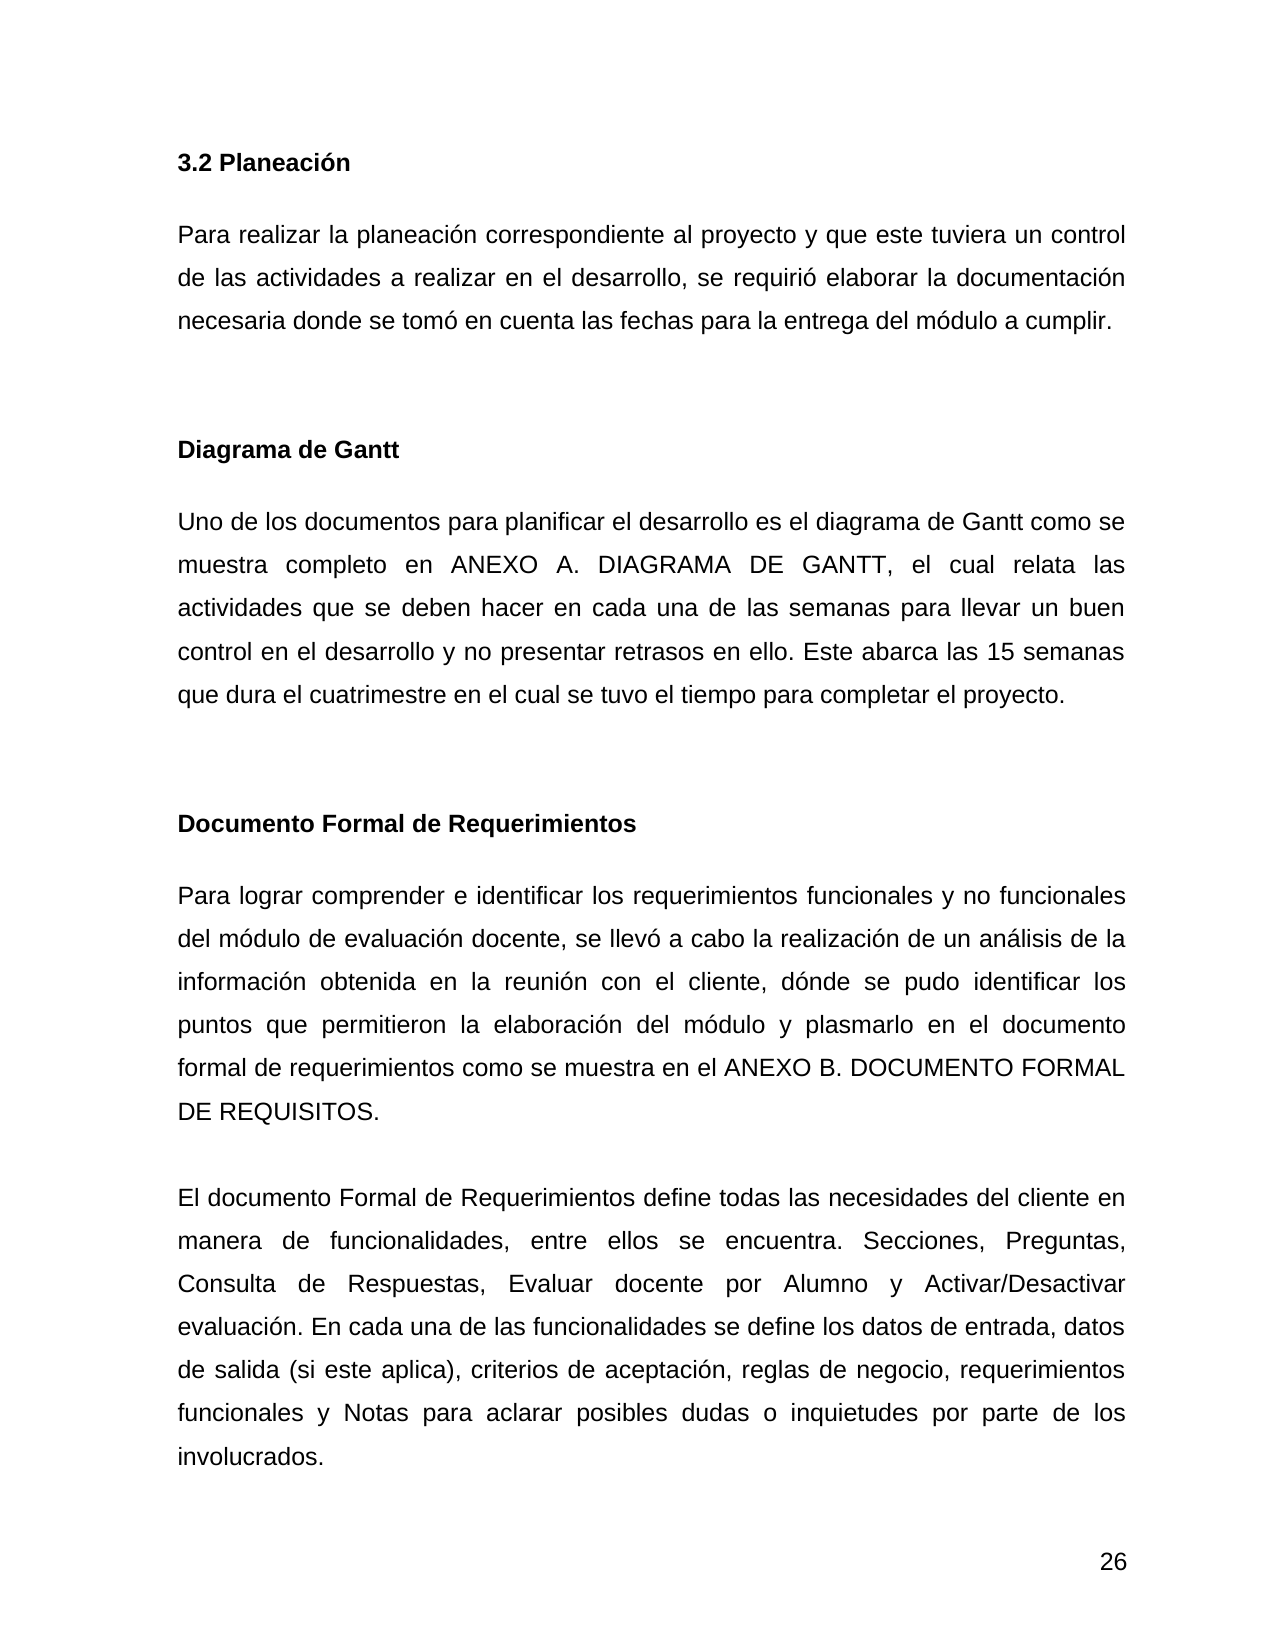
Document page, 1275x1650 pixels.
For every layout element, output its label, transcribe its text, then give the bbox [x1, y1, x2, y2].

subtitle Planeación [177, 148, 1127, 176]
text Para realizar la planeación correspondiente al proyecto y que este tuviera un control de las actividades a realizar en el desarrollo, se requirió elaborar la documentación necesaria donde se tomó en cuenta las fechas para la entrega del módulo a cumplir. [177, 219, 1127, 334]
text El documento Formal de Requerimientos define todas las necesidades del cliente en manera de funcionalidades, entre ellos se encuentra. Secciones, Preguntas, Consulta de Respuestas, Evaluar docente por Alumno y Activar/Desactivar evaluación. En cada una de las funcionalidades se define los datos de entrada, datos de salida (si este aplica), criterios de aceptación, reglas de negocio, requerimientos funcionales y Notas para aclarar posibles dudas o inquietudes por parte de los involucrados. [177, 1183, 1127, 1470]
text Uno de los documentos para planificar el desarrollo es el diagrama de Gantt como se muestra completo en ANEXO A. DIAGRAMA DE GANTT, el cual relata las actividades que se deben hacer en cada una de las semanas para llevar un buen control en el desarrollo y no presentar retrasos en ello. Este abarca las 15 semanas que dura el cuatrimestre en el cual se tuvo el tiempo para completar el proyecto. [177, 507, 1127, 708]
subtitle Documento Formal de Requerimientos [177, 809, 1127, 838]
subtitle Diagrama de Gantt [177, 435, 1127, 464]
text Para lograr comprender e identificar los requerimientos funcionales y no funcionales del módulo de evaluación docente, se llevó a cabo la realización de un análisis de la información obtenida en la reunión con el cliente, dónde se pudo identificar los puntos que permitieron la elaboración del módulo y plasmarlo en el documento formal de requerimientos como se muestra en el ANEXO B. DOCUMENTO FORMAL DE REQUISITOS. [177, 881, 1127, 1125]
